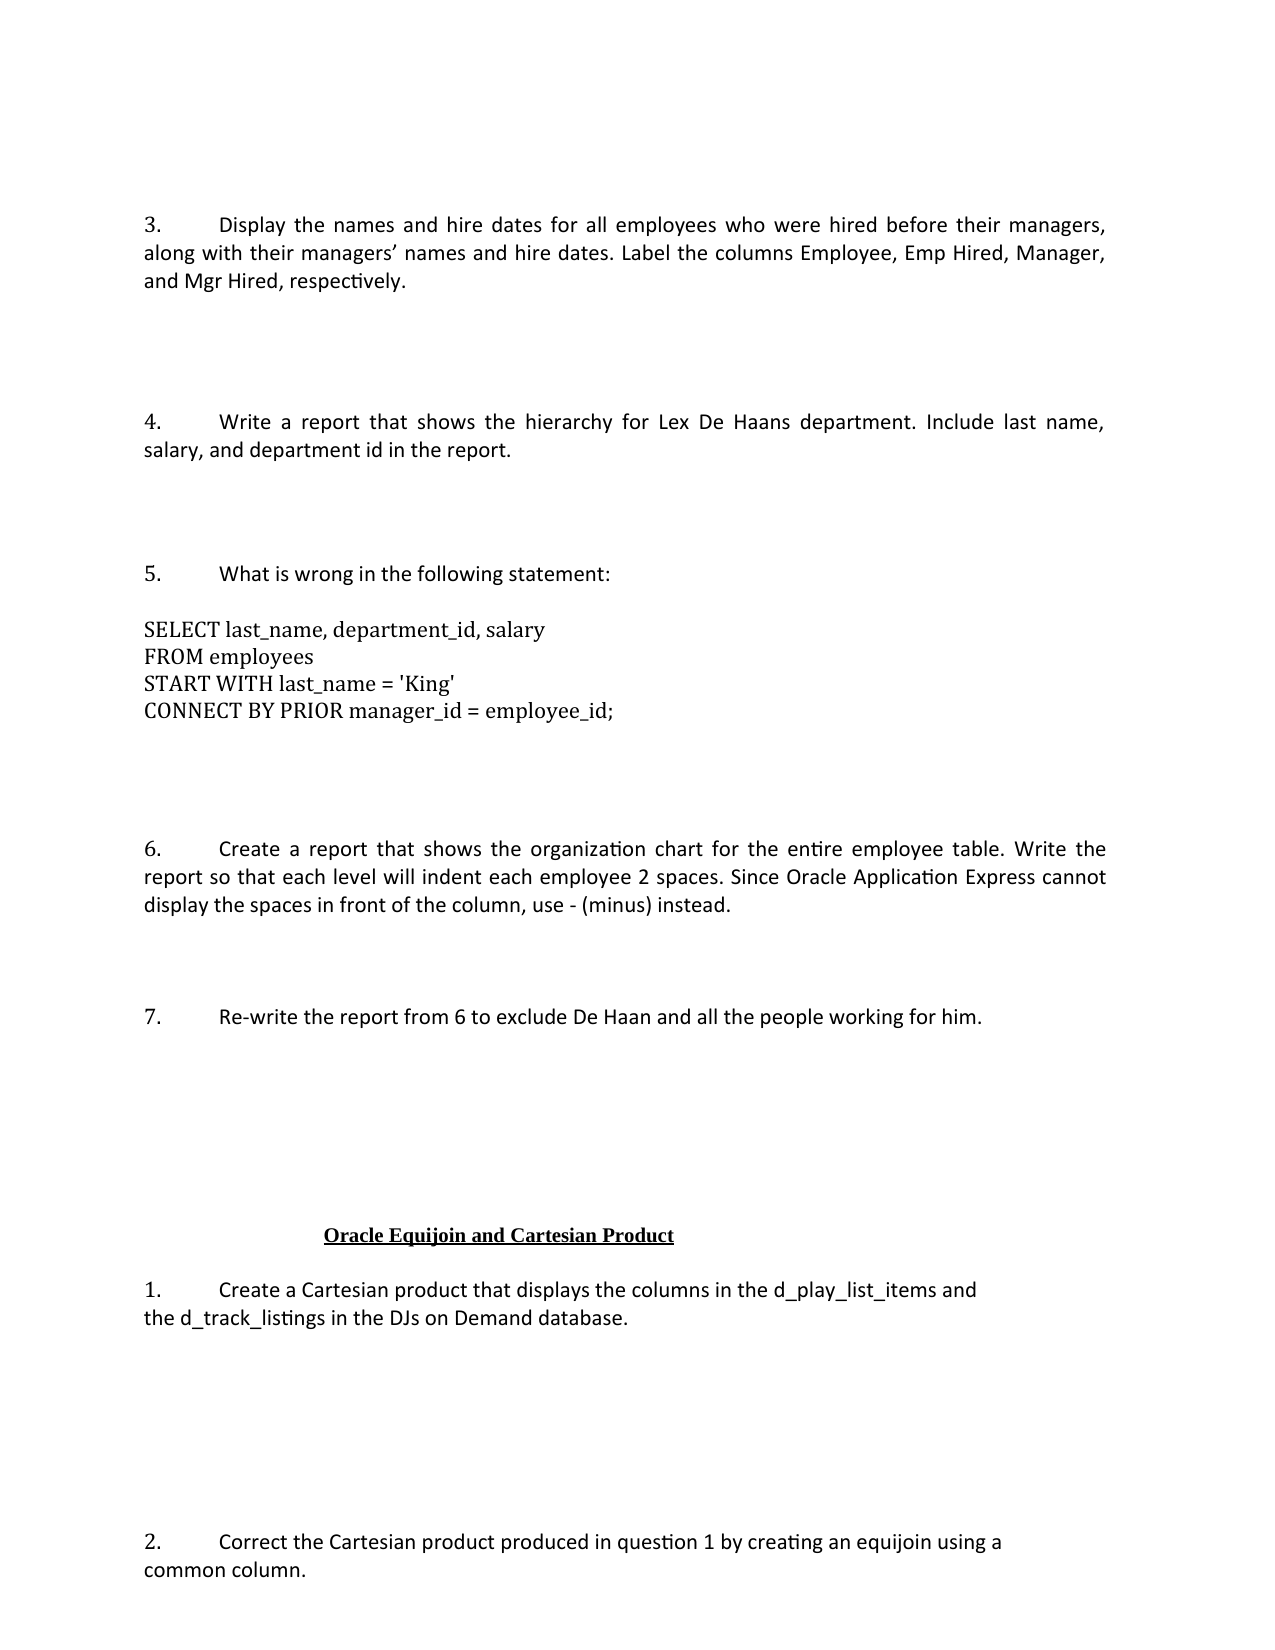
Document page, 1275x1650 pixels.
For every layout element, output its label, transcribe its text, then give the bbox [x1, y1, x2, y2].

text Oracle Equijoin and Cartesian Product [323, 1222, 1275, 1247]
text CONNECT BY PRIOR manager_id = employee_id; [144, 697, 1275, 724]
text SELECT last_name, department_id, salary FROM employees [144, 615, 550, 669]
list Correct the Cartesian product produced in question 1 by creating an equijoin using a common column. [144, 1527, 1089, 1583]
list Write a report that shows the hierarchy for Lex De Haans department. Include last name, salary, and department id in the report. [144, 407, 1107, 463]
list Create a report that shows the organization chart for the entire employee table. Write the report so that each level will indent each employee 2 spaces. Since Oracle Application Express cannot display the spaces in front of the column, use - (minus) instead. [144, 834, 1108, 918]
list What is wrong in the following statement: [144, 559, 1275, 587]
list Re-write the report from 6 to exclude De Haan and all the people working for him. [144, 1002, 1275, 1030]
text START WITH last_name = 'King' [144, 669, 1275, 696]
list Display the names and hire dates for all employees who were hired before their managers, along with their managers’ names and hire dates. Label the columns Employee, Emp Hired, Manager, and Mgr Hired, respectively. [144, 210, 1107, 294]
list Create a Cartesian product that displays the columns in the d_play_list_items and the d_track_listings in the DJs on Demand database. [144, 1276, 1011, 1332]
